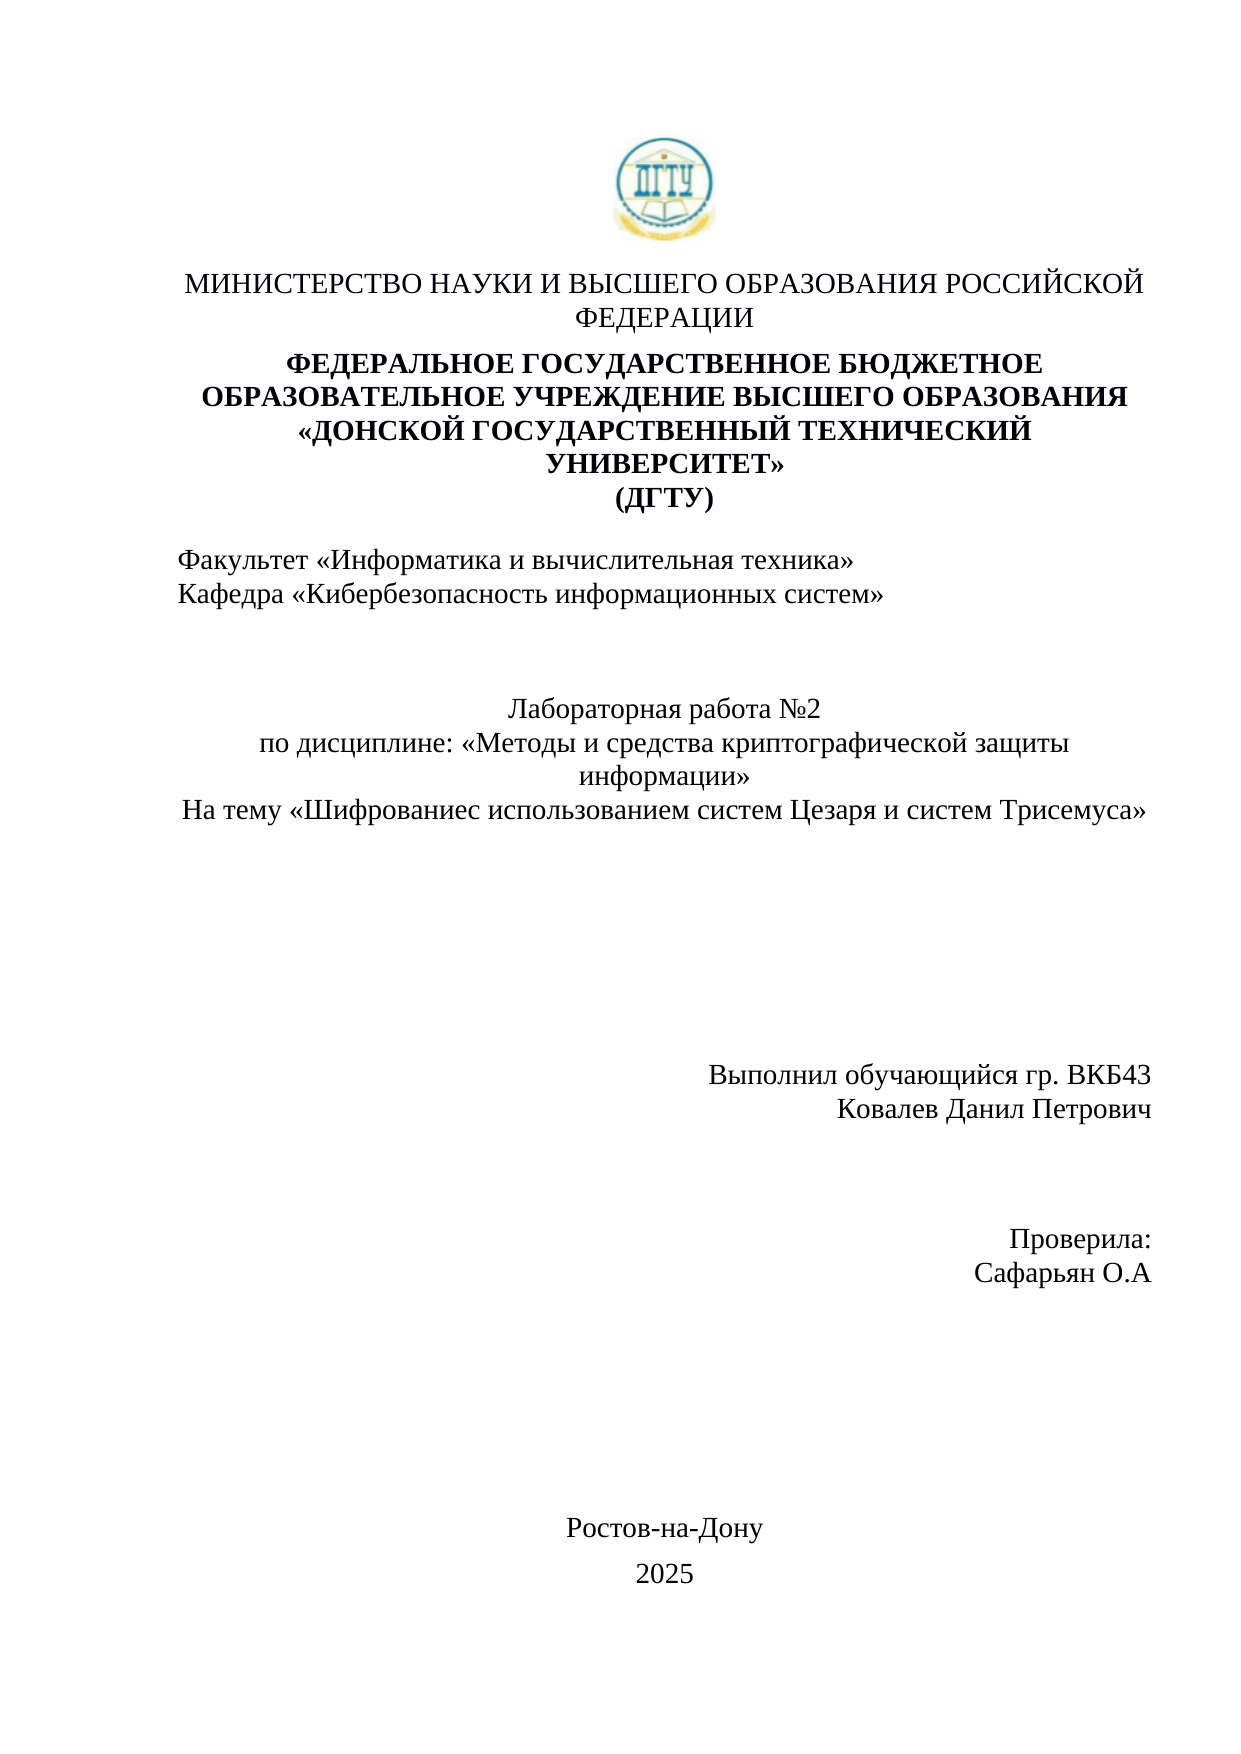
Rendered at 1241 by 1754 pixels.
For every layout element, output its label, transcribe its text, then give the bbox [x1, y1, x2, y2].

text 2025 [177, 1556, 1152, 1590]
text ОБРАЗОВАТЕЛЬНОЕ УЧРЕЖДЕНИЕ ВЫСШЕГО ОБРАЗОВАНИЯ «ДОНСКОЙ ГОСУДАРСТВЕННЫЙ ТЕХНИЧЕСКИЙ УНИВЕРСИТЕТ» [177, 379, 1152, 480]
text МИНИСТЕРСТВО НАУКИ И ВЫСШЕГО ОБРАЗОВАНИЯ РОССИЙСКОЙ ФЕДЕРАЦИИ [177, 266, 1152, 333]
text Сафарьян О.А [177, 1255, 1152, 1350]
text Факультет «Информатика и вычислительная техника» [177, 542, 1152, 576]
text Выполнил обучающийся гр. ВКБ43 [179, 1057, 1152, 1091]
text Лабораторная работа №2 [177, 691, 1152, 725]
text Кафедра «Кибербезопасность информационных систем» [177, 576, 1152, 609]
picture [593, 130, 736, 254]
text Ковалев Данил Петрович [179, 1091, 1152, 1125]
text (ДГТУ) [177, 480, 1152, 513]
text На тему «Шифрованиес использованием систем Цезаря и систем Трисемуса» [177, 792, 1152, 853]
text Ростов-на-Дону [177, 1510, 1152, 1544]
text ФЕДЕРАЛЬНОЕ ГОСУДАРСТВЕННОЕ БЮДЖЕТНОЕ [177, 346, 1152, 379]
text Проверила: [179, 1154, 1152, 1255]
text по дисциплине: «Методы и средства криптографической защиты информации» [177, 725, 1152, 792]
